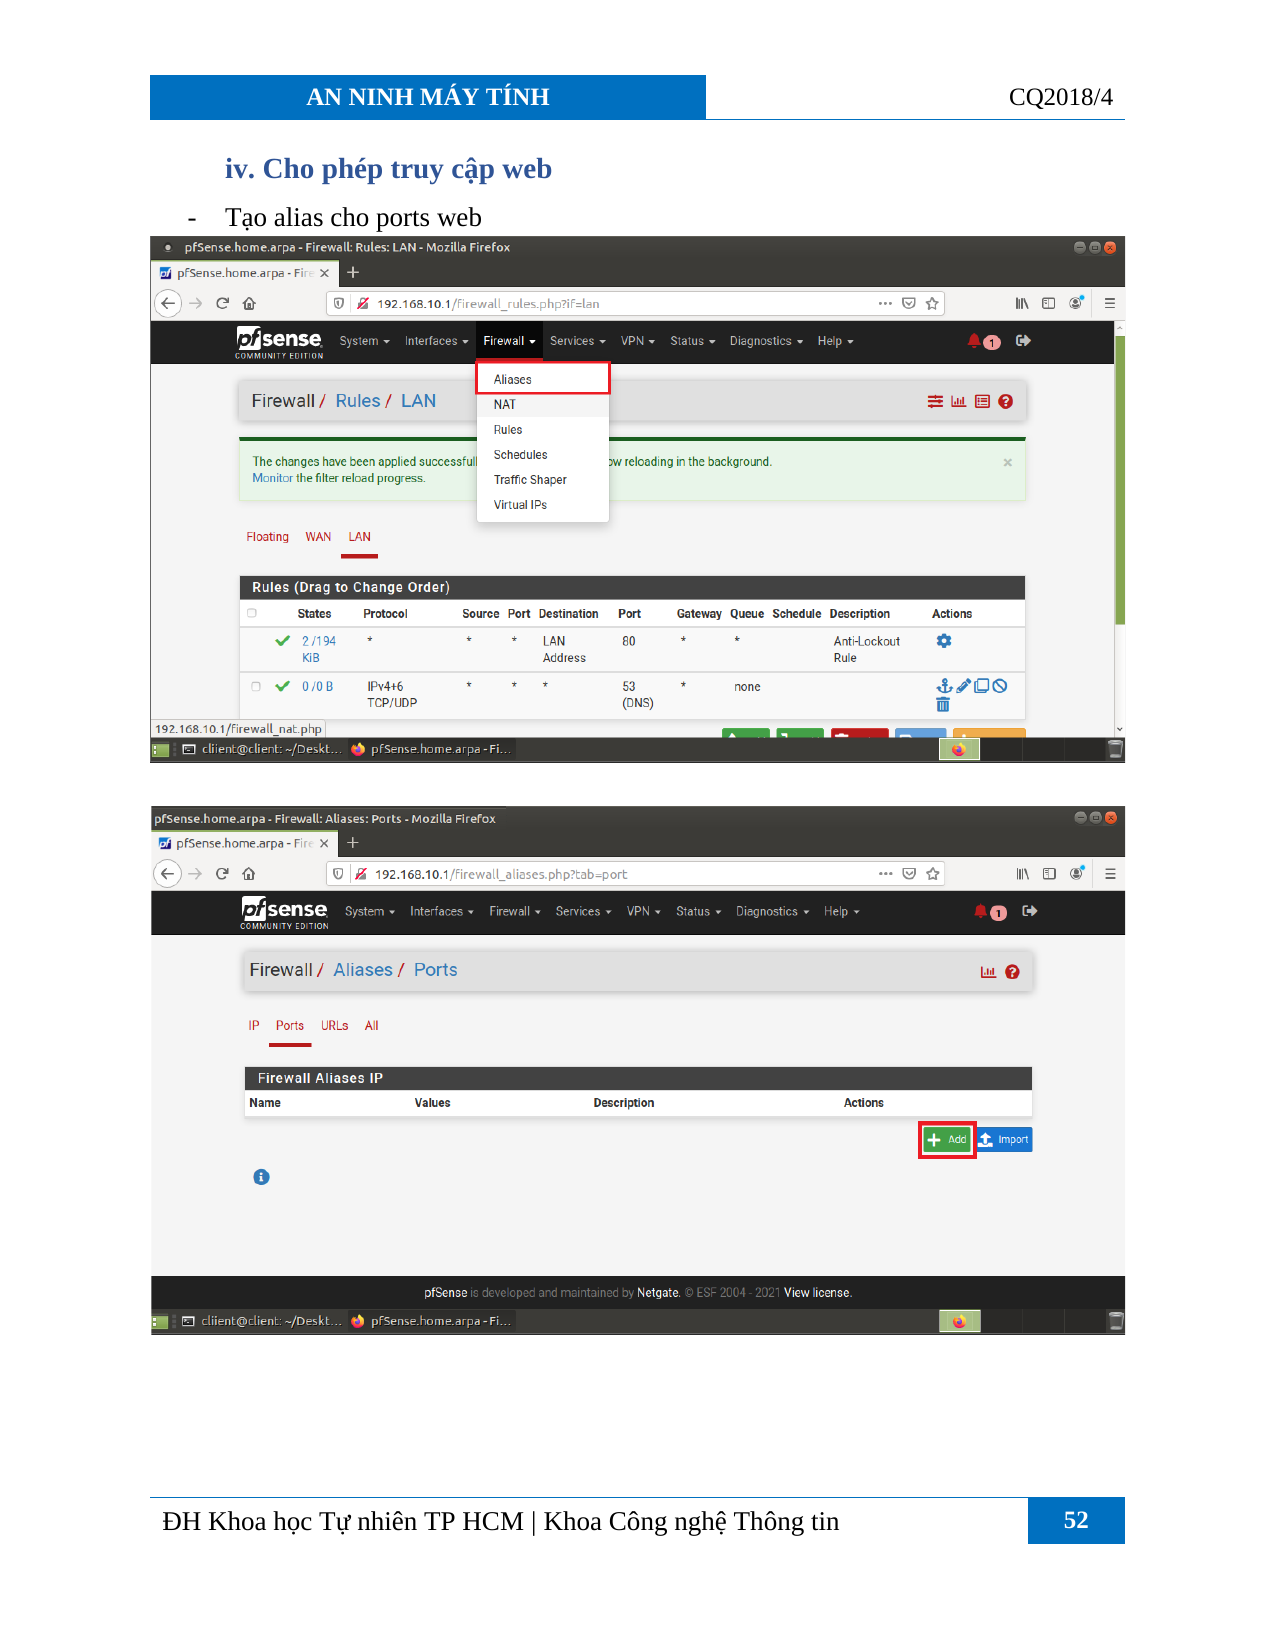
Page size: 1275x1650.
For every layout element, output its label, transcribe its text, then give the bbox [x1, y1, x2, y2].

picture [150, 236, 1125, 763]
picture [151, 806, 1125, 1335]
list Tạo alias cho ports web [187, 201, 1125, 232]
text Cho phép truy cập web [225, 151, 1125, 184]
